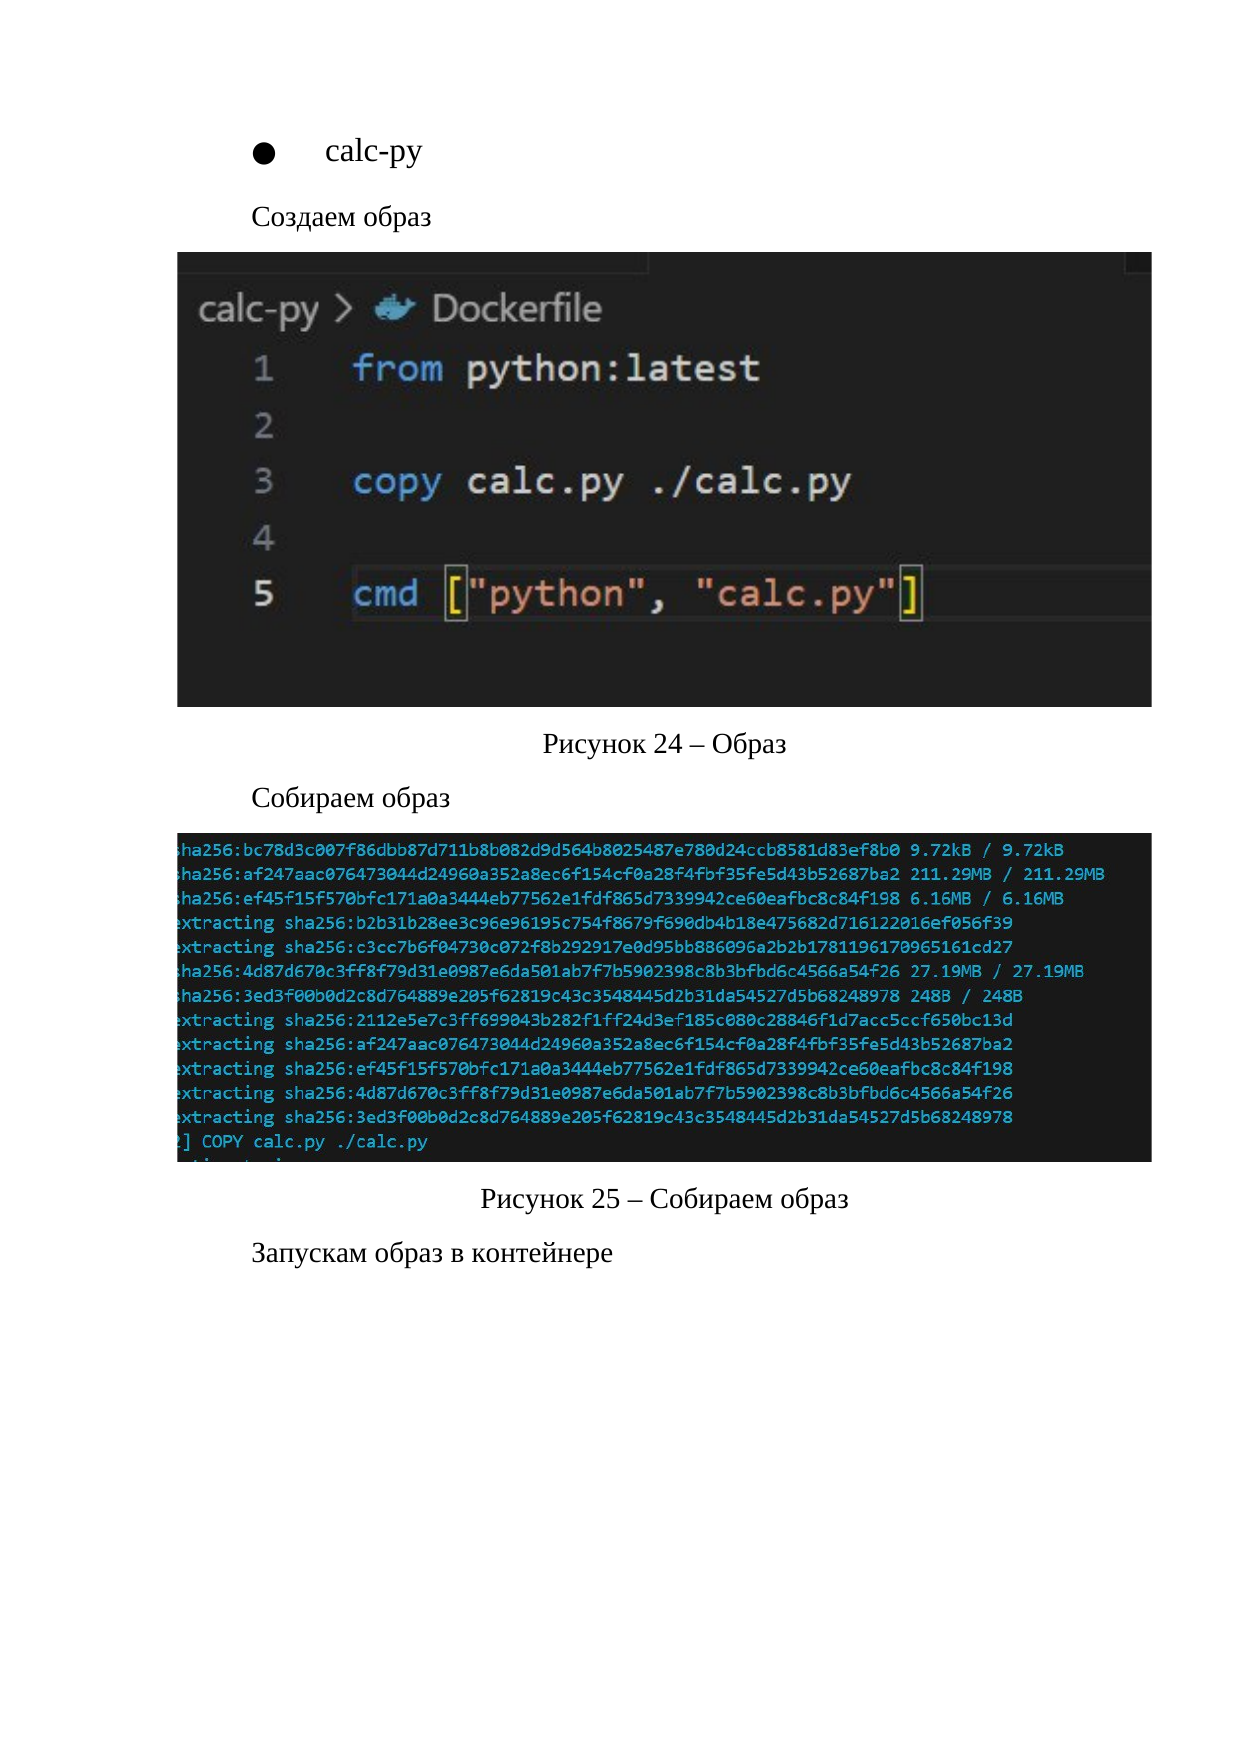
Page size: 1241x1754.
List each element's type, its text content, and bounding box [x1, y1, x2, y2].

list calc-py [177, 118, 1152, 178]
picture [177, 833, 1152, 1162]
text Запускам образ в контейнере [177, 1235, 1152, 1269]
text Создаем образ [177, 199, 1152, 233]
text Собираем образ [177, 781, 1152, 814]
text Рисунок 25 – Собираем образ [177, 1181, 1152, 1214]
text Рисунок 24 – Образ [177, 726, 1152, 760]
picture [177, 252, 1152, 707]
